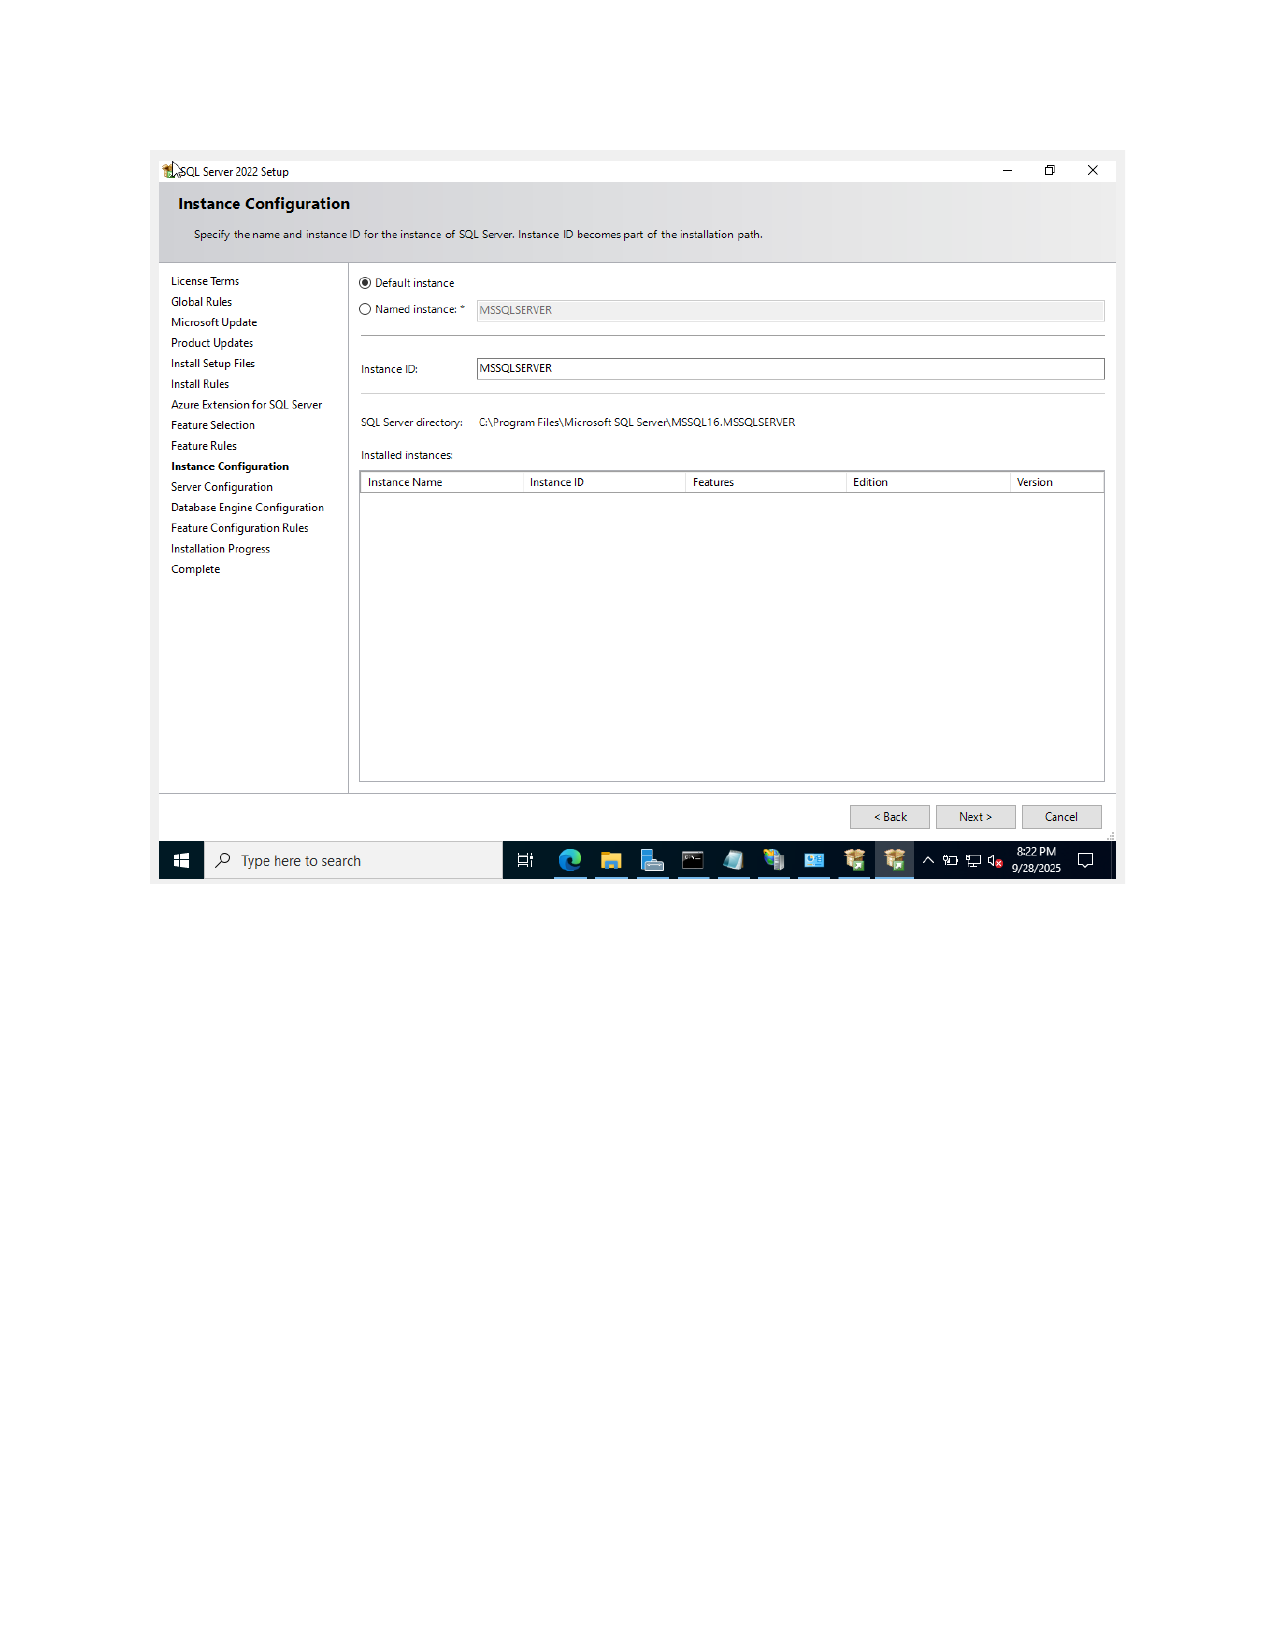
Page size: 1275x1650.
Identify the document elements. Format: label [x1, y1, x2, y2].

picture [150, 150, 1125, 884]
